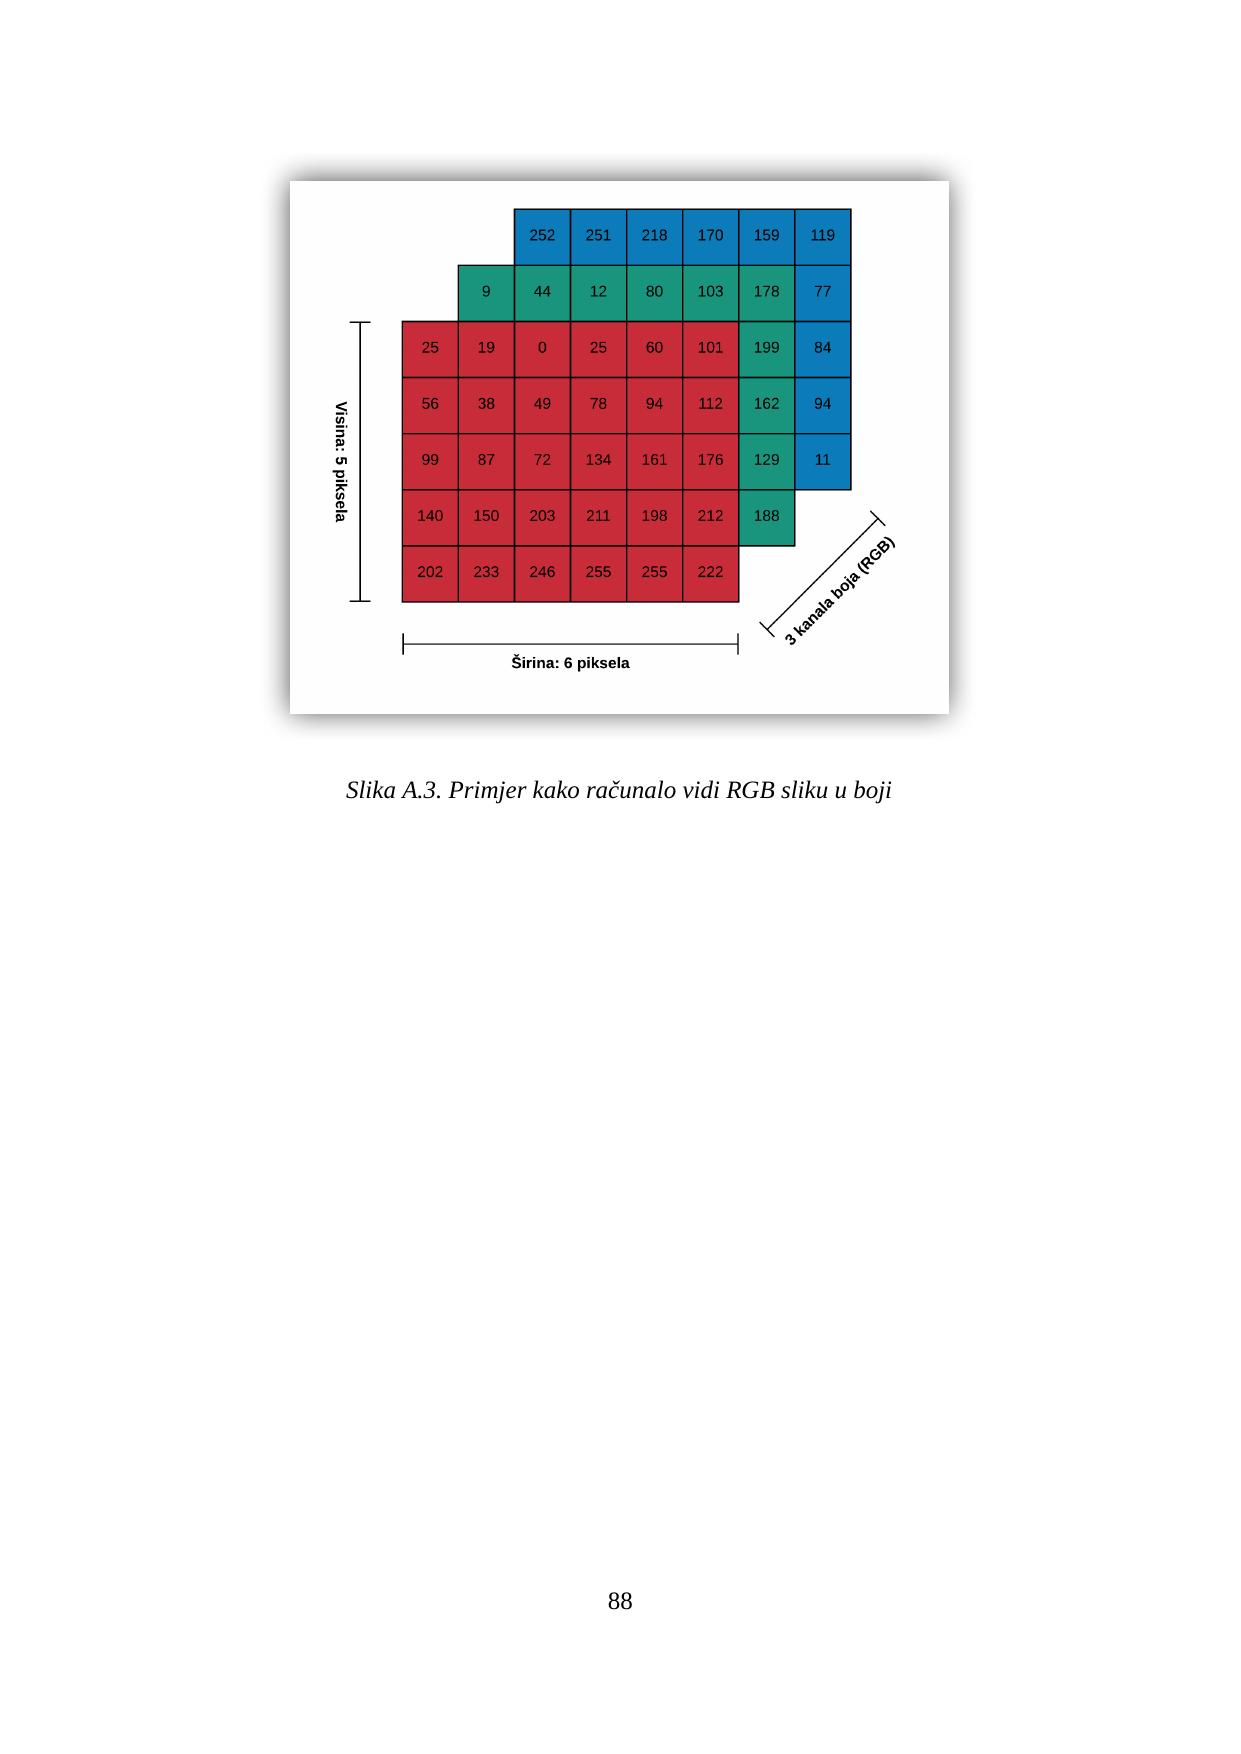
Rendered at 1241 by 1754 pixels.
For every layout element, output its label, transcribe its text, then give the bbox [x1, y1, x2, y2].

picture [290, 181, 949, 714]
text Slika A.3. Primjer kako računalo vidi RGB sliku u boji [150, 775, 1090, 804]
